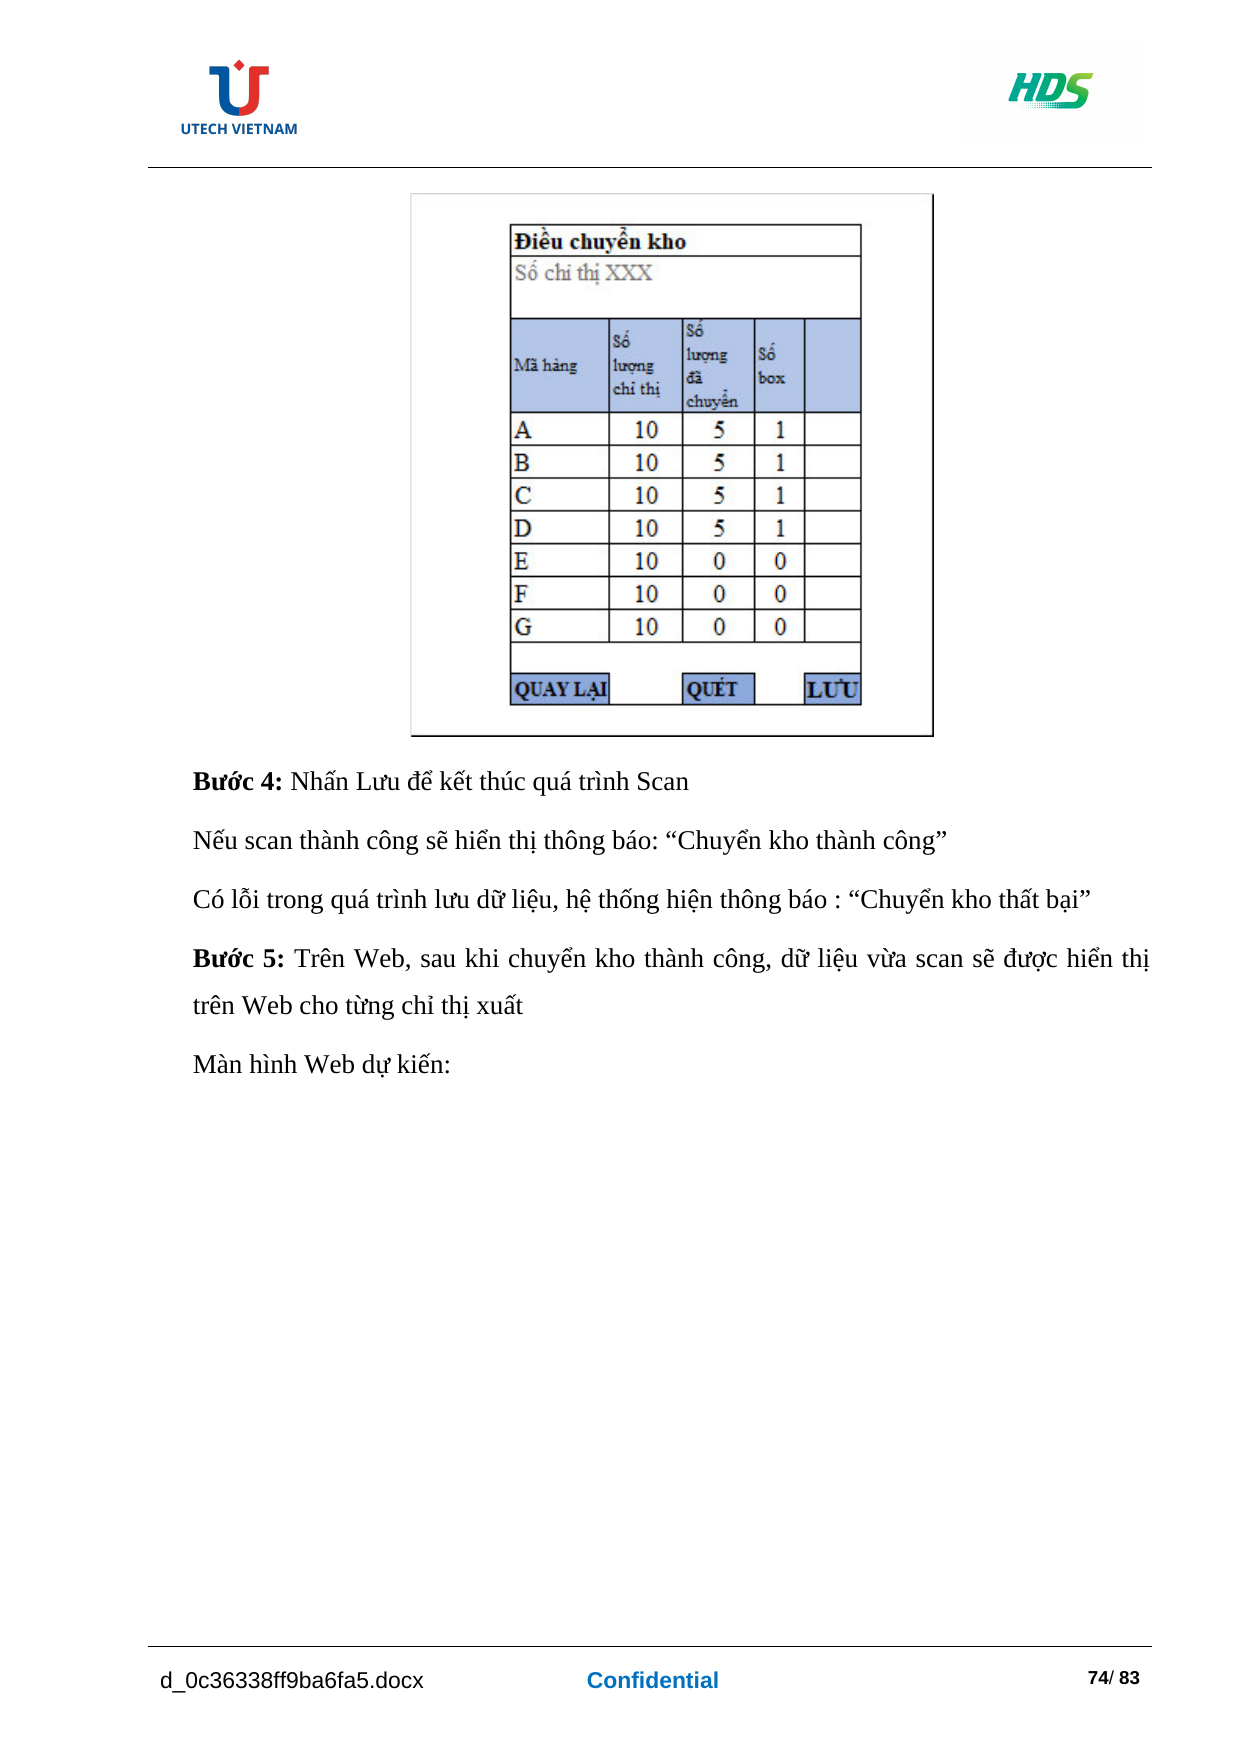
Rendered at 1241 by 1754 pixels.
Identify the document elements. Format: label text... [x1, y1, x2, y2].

picture [960, 44, 1141, 144]
picture [410, 193, 934, 737]
text Màn hình Web dự kiến: [193, 1048, 1152, 1079]
picture [175, 47, 301, 142]
text Nếu scan thành công sẽ hiển thị thông báo: “Chuyển kho thành công” [193, 824, 1152, 855]
text Bước 4: Nhấn Lưu để kết thúc quá trình Scan [193, 765, 1152, 796]
text Có lỗi trong quá trình lưu dữ liệu, hệ thống hiện thông báo : “Chuyển kho thất bại” [193, 883, 1152, 914]
text Bước 5: Trên Web, sau khi chuyển kho thành công, dữ liệu vừa scan sẽ được hiển thị trên Web cho từng chỉ thị xuất [193, 942, 1152, 1020]
